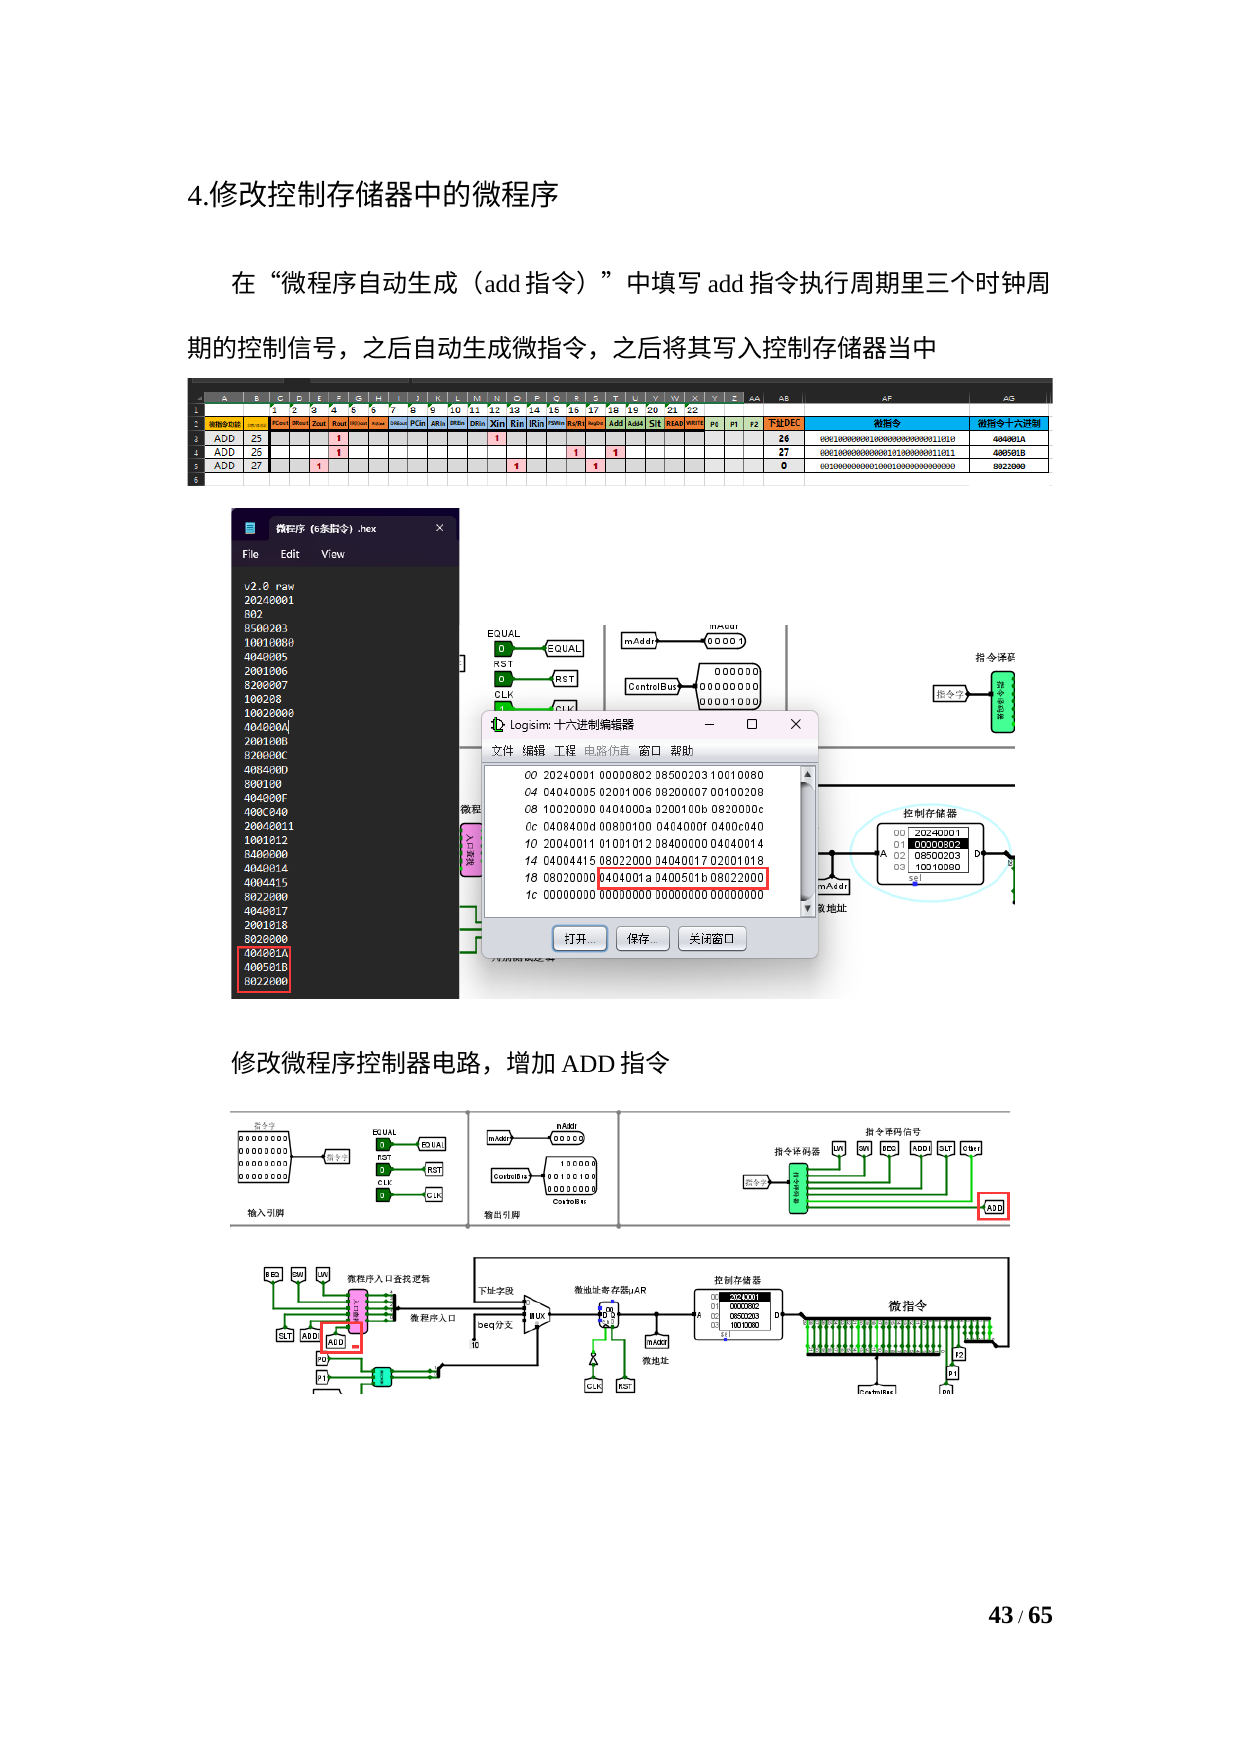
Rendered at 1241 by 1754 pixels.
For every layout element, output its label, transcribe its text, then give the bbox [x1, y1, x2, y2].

text 在“微程序自动生成（add指令）”中填写add指令执行周期里三个时钟周期的控制信号，之后自动生成微指令，之后将其写入控制存储器当中 [187, 249, 1053, 378]
picture [187, 378, 1053, 486]
subtitle 4.修改控制存储器中的微程序 [187, 160, 1053, 225]
text 修改微程序控制器电路，增加ADD指令 [187, 1029, 1053, 1094]
picture [231, 508, 1015, 999]
picture [230, 1093, 1011, 1394]
